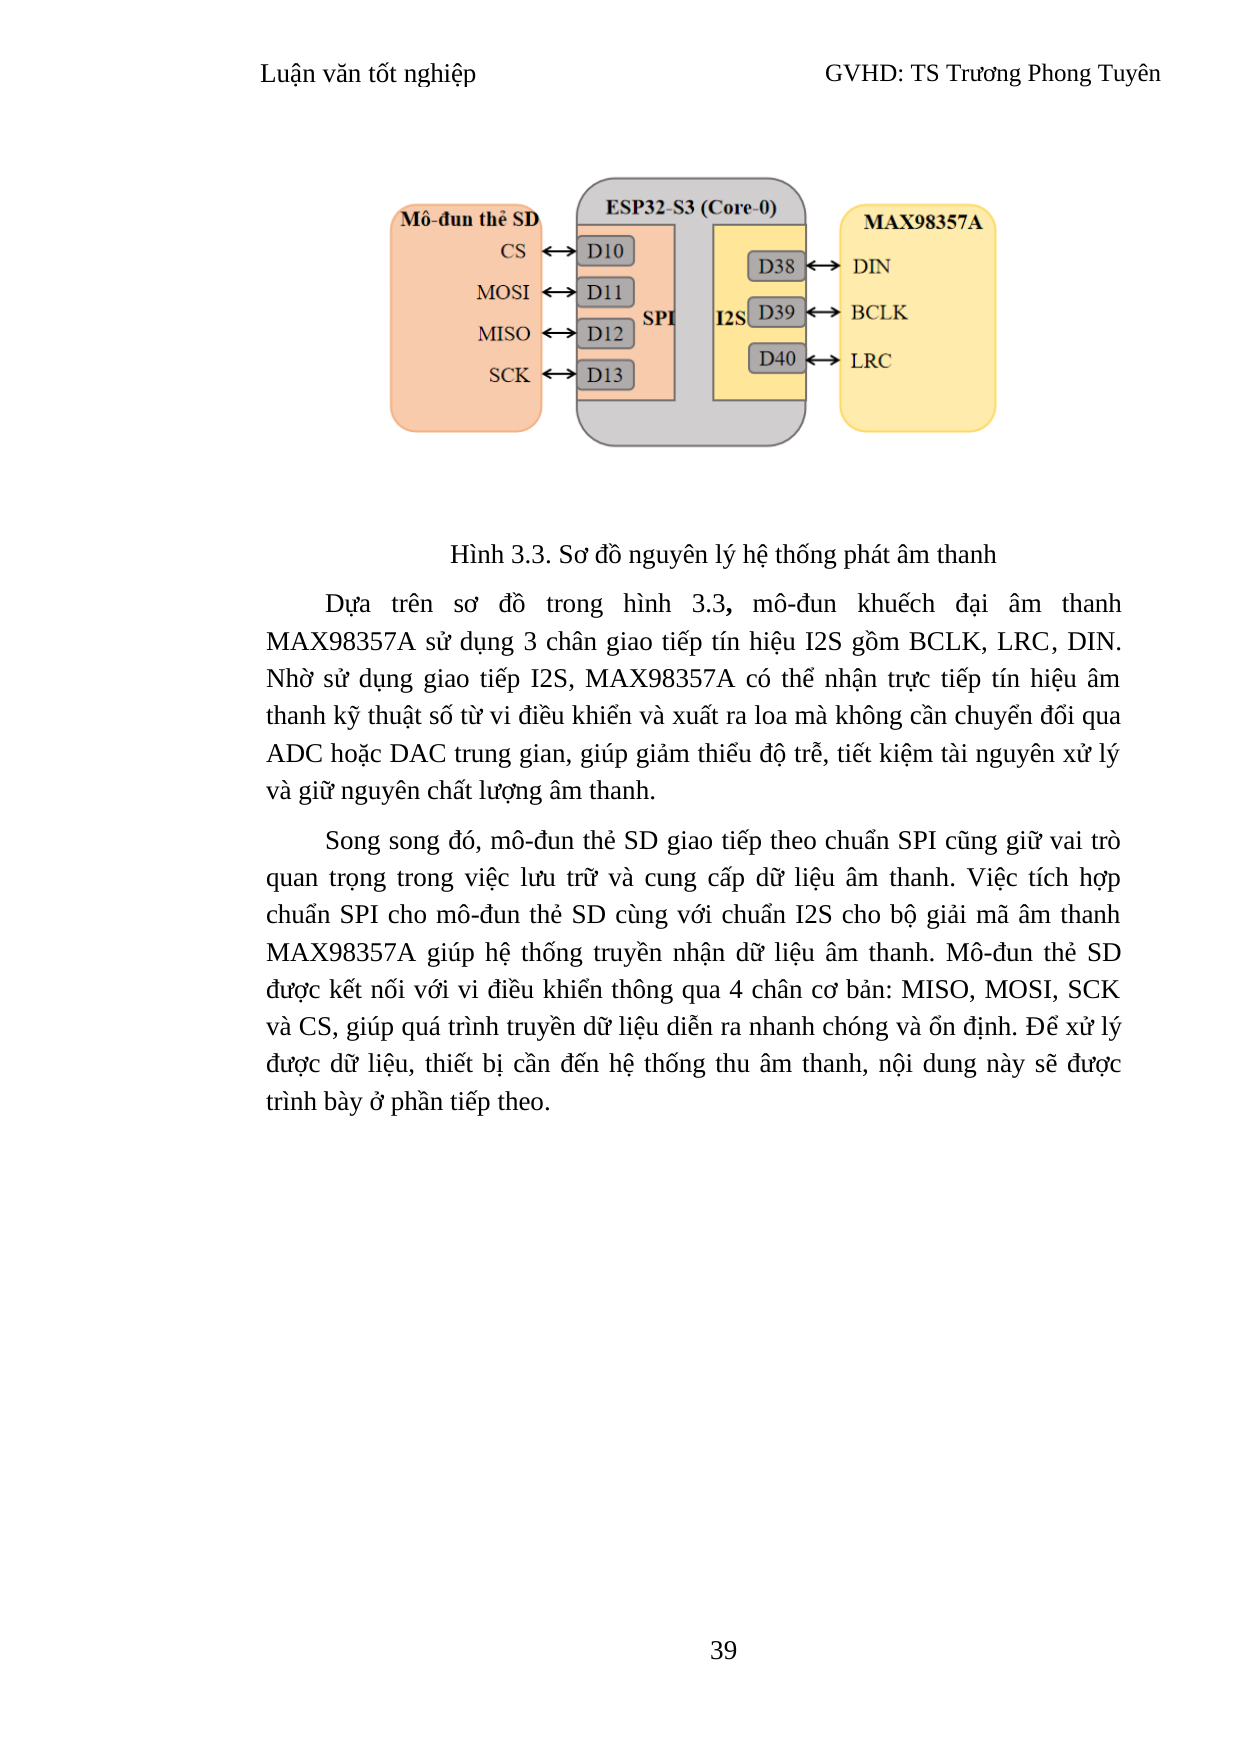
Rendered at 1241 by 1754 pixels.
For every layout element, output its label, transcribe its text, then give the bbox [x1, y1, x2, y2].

picture [371, 136, 1017, 482]
text Hình 3.3. Sơ đồ nguyên lý hệ thống phát âm thanh [266, 538, 1122, 569]
text Dựa trên sơ đồ trong hình 3.3, mô-đun khuếch đại âm thanh MAX98357A sử dụng 3 chân giao tiếp tín hiệu I2S gồm BCLK, LRC, DIN. Nhờ sử dụng giao tiếp I2S, MAX98357A có thể nhận trực tiếp tín hiệu âm thanh kỹ thuật số từ vi điều khiển và xuất ra loa mà không cần chuyển đổi qua ADC hoặc DAC trung gian, giúp giảm thiểu độ trễ, tiết kiệm tài nguyên xử lý và giữ nguyên chất lượng âm thanh. [266, 587, 1122, 805]
text Song song đó, mô-đun thẻ SD giao tiếp theo chuẩn SPI cũng giữ vai trò quan trọng trong việc lưu trữ và cung cấp dữ liệu âm thanh. Việc tích hợp chuẩn SPI cho mô-đun thẻ SD cùng với chuẩn I2S cho bộ giải mã âm thanh MAX98357A giúp hệ thống truyền nhận dữ liệu âm thanh. Mô-đun thẻ SD được kết nối với vi điều khiển thông qua 4 chân cơ bản: MISO, MOSI, SCK và CS, giúp quá trình truyền dữ liệu diễn ra nhanh chóng và ổn định. Để xử lý được dữ liệu, thiết bị cần đến hệ thống thu âm thanh, nội dung này sẽ được trình bày ở phần tiếp theo. [266, 824, 1122, 1116]
